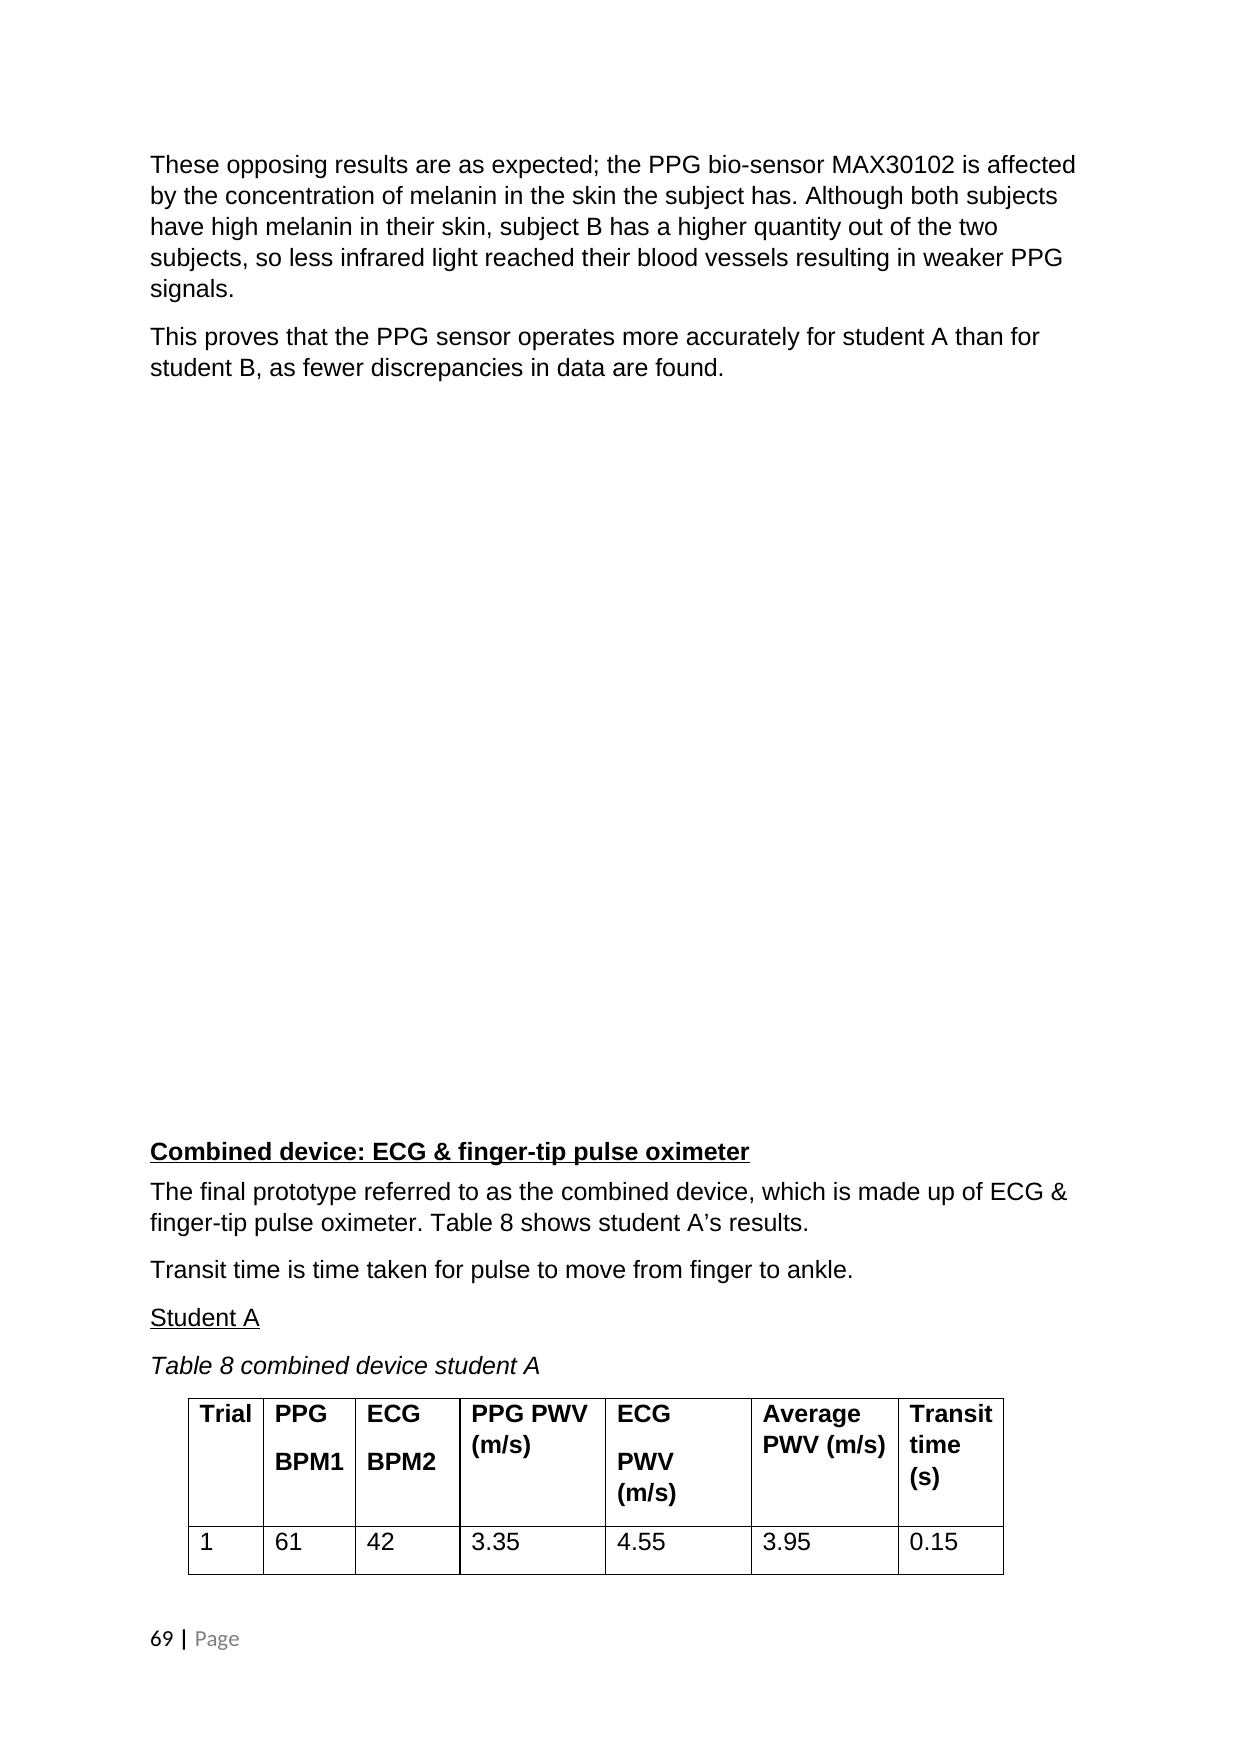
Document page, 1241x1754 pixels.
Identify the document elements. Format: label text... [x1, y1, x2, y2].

text Transit time is time taken for pulse to move from finger to ankle. [150, 1255, 1090, 1284]
table_cell 3.35 [461, 1527, 605, 1574]
subtitle Combined device: ECG & finger-tip pulse oximeter [150, 1137, 1090, 1166]
table_header Average PWV (m/s) [752, 1399, 898, 1526]
table_header Transit time (s) [899, 1399, 1003, 1526]
table_header PPG PWV (m/s) [461, 1399, 605, 1526]
table_cell 1 [189, 1527, 263, 1574]
table_header PPG BPM1 [264, 1399, 355, 1526]
text The final prototype referred to as the combined device, which is made up of ECG & finger-tip pulse oximeter. Table 8 shows student A’s results. [150, 1176, 1090, 1236]
text These opposing results are as expected; the PPG bio-sensor MAX30102 is affected by the concentration of melanin in the skin the subject has. Although both subjects have high melanin in their skin, subject B has a higher quantity out of the two subjects, so less infrared light reached their blood vessels resulting in weaker PPG signals. [150, 150, 1090, 303]
table_cell 3.95 [752, 1527, 898, 1574]
table_cell 4.55 [606, 1527, 751, 1574]
text Student A [150, 1303, 1090, 1332]
text This proves that the PPG sensor operates more accurately for student A than for student B, as fewer discrepancies in data are found. [150, 322, 1090, 382]
text Table 8 combined device student A [150, 1351, 1090, 1379]
table_header ECG PWV (m/s) [606, 1399, 751, 1526]
table_header Trial [189, 1399, 263, 1526]
table_header ECG BPM2 [356, 1399, 459, 1526]
table_cell 61 [264, 1527, 355, 1574]
table_cell 0.15 [899, 1527, 1003, 1574]
table_cell 42 [356, 1527, 459, 1574]
